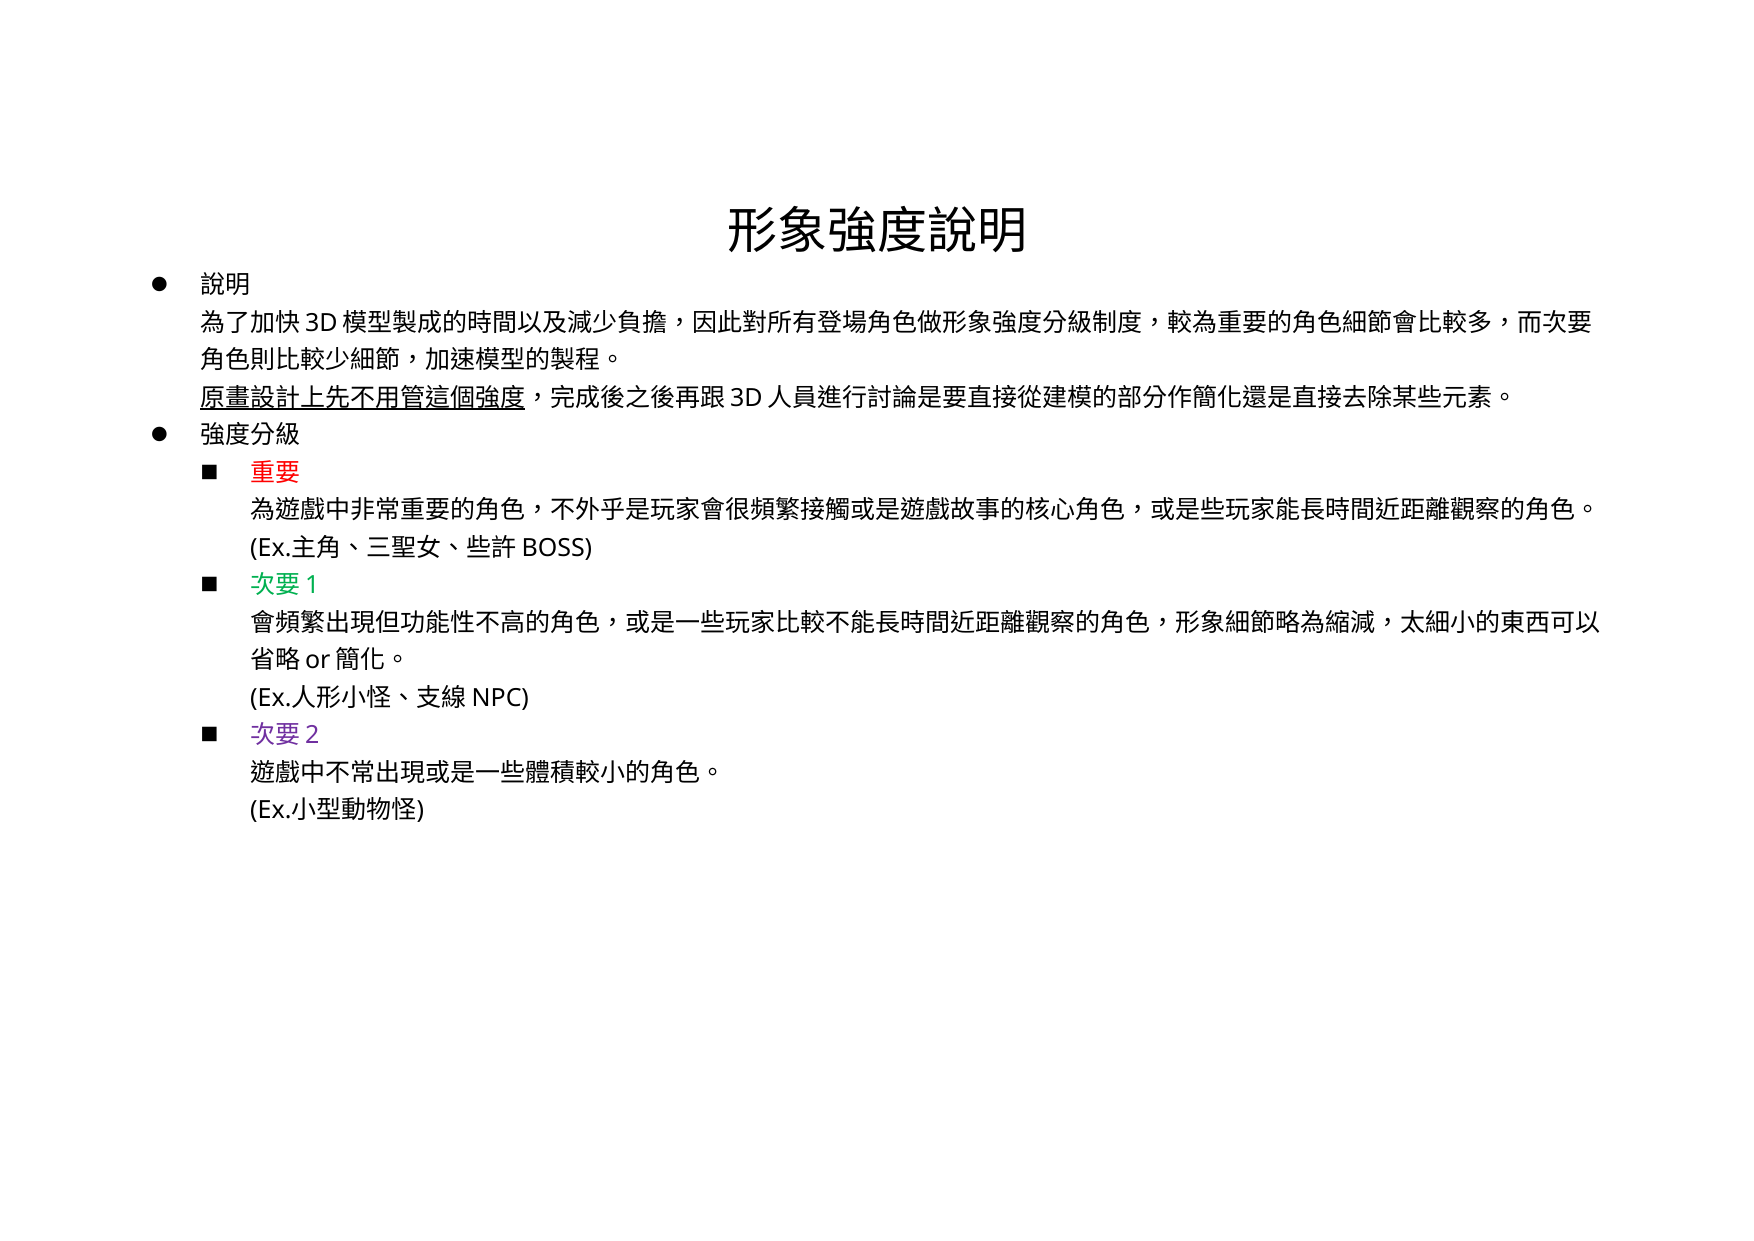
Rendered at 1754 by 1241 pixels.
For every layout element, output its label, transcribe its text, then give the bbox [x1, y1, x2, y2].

list 說明 為了加快3D模型製成的時間以及減少負擔，因此對所有登場角色做形象強度分級制度，較為重要的角色細節會比較多，而次要角色則比較少細節，加速模型的製程。 原畫設計上先不用管這個強度，完成後之後再跟3D人員進行討論是要直接從建模的部分作簡化還是直接去除某些元素。 [150, 264, 1604, 414]
list 重要 為遊戲中非常重要的角色，不外乎是玩家會很頻繁接觸或是遊戲故事的核心角色，或是些玩家能長時間近距離觀察的角色。 (Ex.主角、三聖女、些許BOSS) [200, 451, 1604, 564]
text 形象強度說明 [150, 189, 1604, 264]
list 次要2 遊戲中不常出現或是一些體積較小的角色。 (Ex.小型動物怪) [200, 714, 1604, 826]
list 次要1 會頻繁出現但功能性不高的角色，或是一些玩家比較不能長時間近距離觀察的角色，形象細節略為縮減，太細小的東西可以省略or簡化。 (Ex.人形小怪、支線NPC) [200, 564, 1604, 714]
list 強度分級 [150, 414, 1604, 451]
